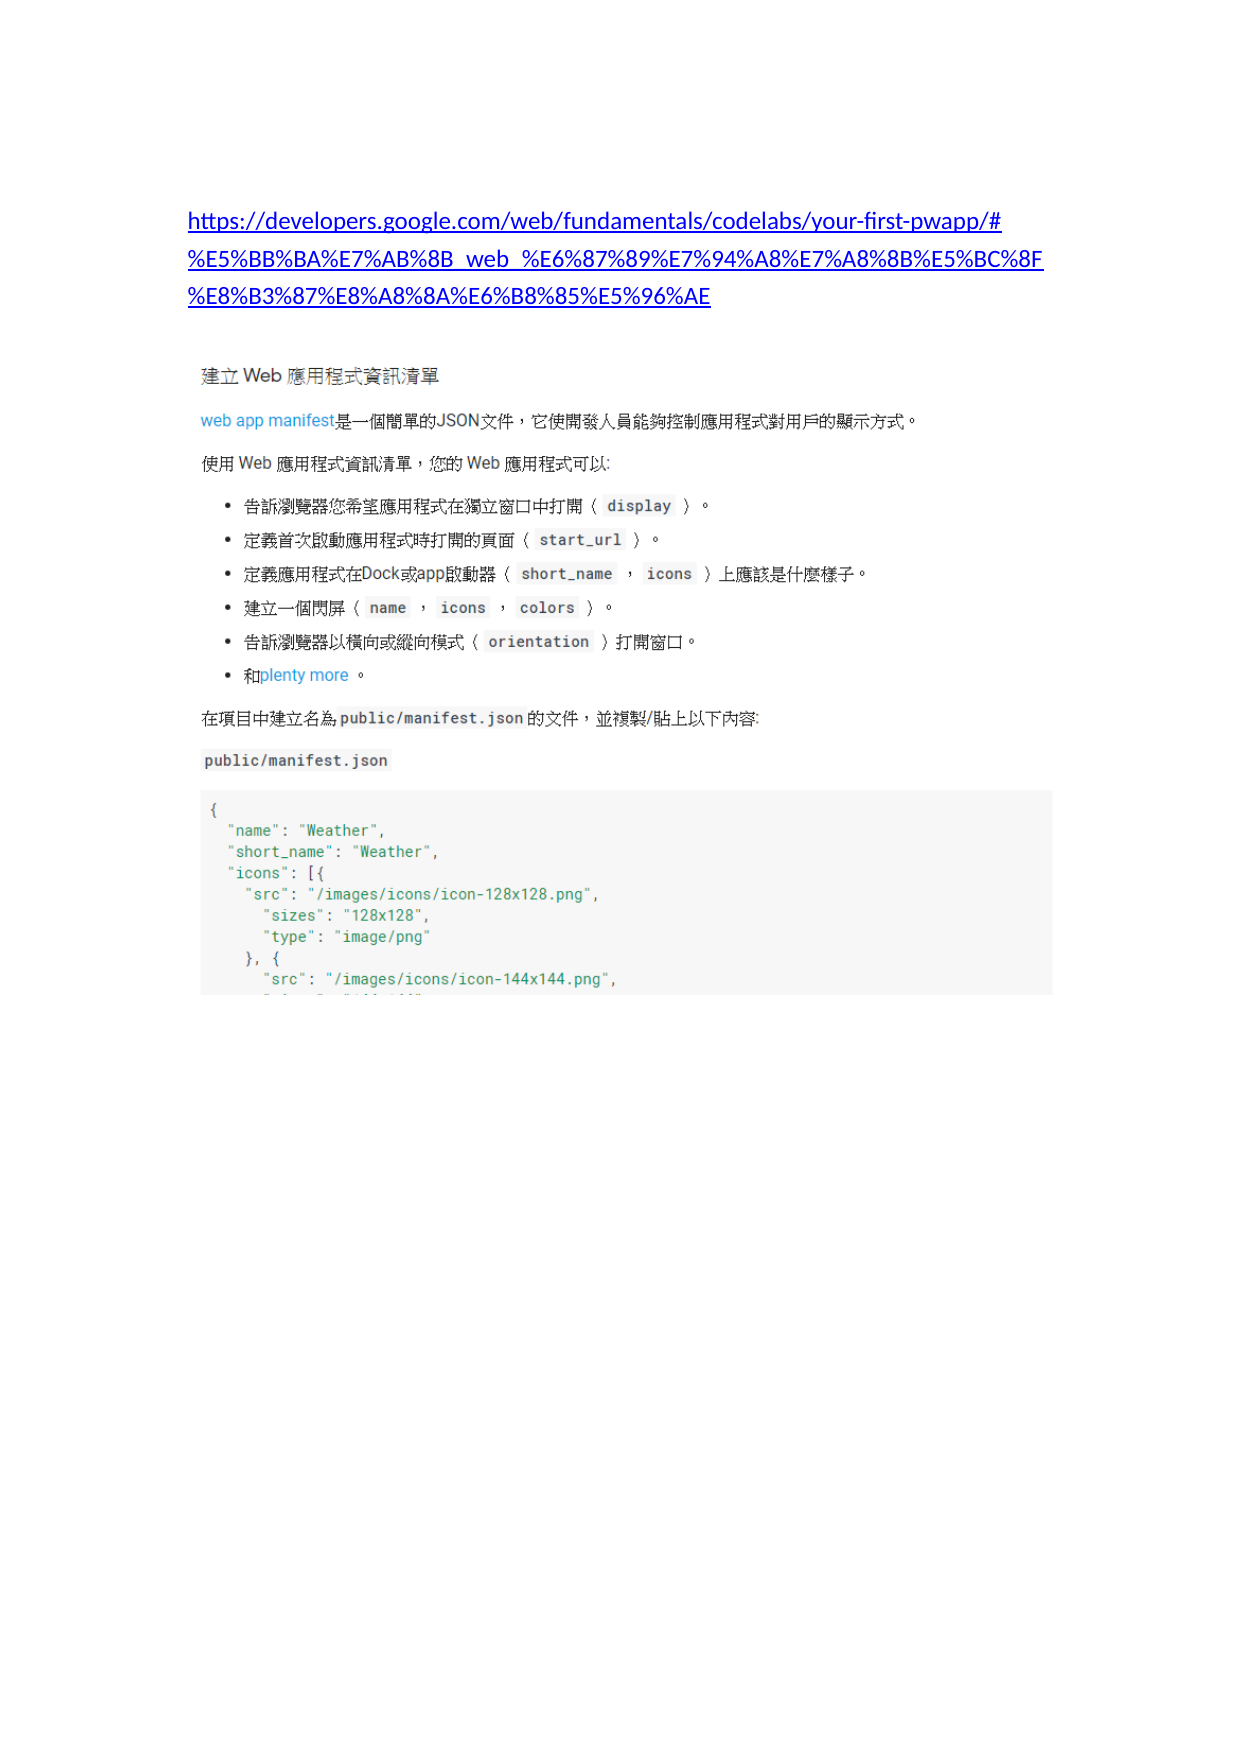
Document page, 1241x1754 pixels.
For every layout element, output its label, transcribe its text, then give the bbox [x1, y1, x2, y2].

text https://developers.google.com/web/fundamentals/codelabs/your-first-pwapp/#%E5%BB%BA%E7%AB%8B_web_%E6%87%89%E7%94%A8%E7%A8%8B%E5%BC%8F%E8%B3%87%E8%A8%8A%E6%B8%85%E5%96%AE [187, 202, 1053, 314]
picture [187, 352, 1053, 995]
